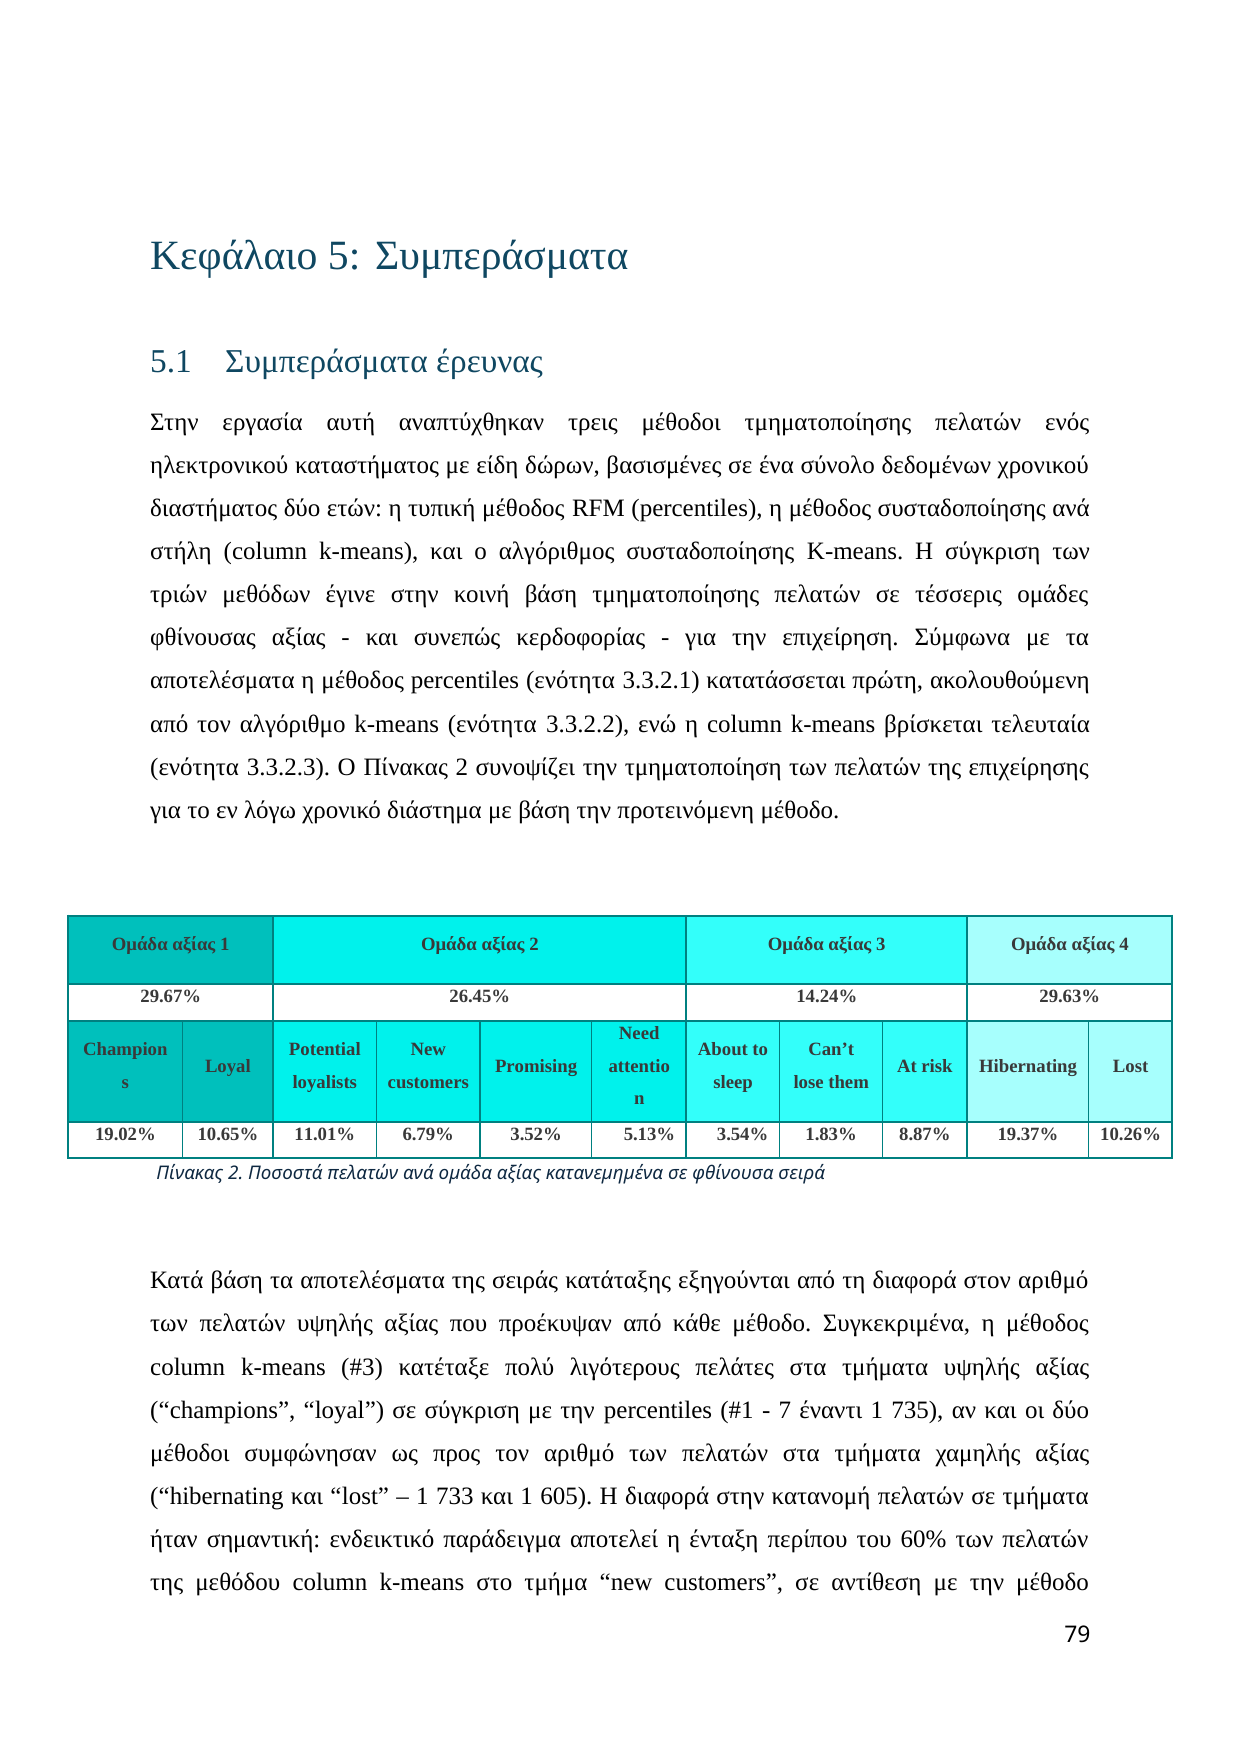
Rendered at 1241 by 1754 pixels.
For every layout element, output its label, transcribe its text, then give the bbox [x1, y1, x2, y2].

table_cell At risk [883, 1022, 966, 1121]
table_header Ομάδα αξίας 3 [687, 917, 966, 983]
table_cell 6.79% [377, 1123, 479, 1157]
table_cell 19.02% [69, 1123, 182, 1157]
table_header Ομάδα αξίας 1 [69, 917, 272, 983]
table_cell 14.24% [687, 985, 966, 1020]
table_cell About to sleep [687, 1022, 779, 1121]
table_cell 19.37% [968, 1123, 1088, 1157]
table_cell 29.67% [69, 985, 272, 1020]
table_header Ομάδα αξίας 2 [274, 917, 685, 983]
subtitle Συμπεράσματα [150, 231, 1090, 278]
table_cell Potential loyalists [274, 1022, 376, 1121]
table_cell Can’t lose them [780, 1022, 882, 1121]
text Πίνακας 2. Ποσοστά πελατών ανά ομάδα αξίας κατανεμημένα σε φθίνουσα σειρά [150, 1159, 1090, 1185]
table_cell Promising [481, 1022, 591, 1121]
table_cell 8.87% [883, 1123, 966, 1157]
table_cell 3.54% [687, 1123, 779, 1157]
table_cell Loyal [183, 1022, 272, 1121]
table_cell Champions [69, 1022, 182, 1121]
table_cell Lost [1089, 1022, 1171, 1121]
table_cell 26.45% [274, 985, 685, 1020]
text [150, 1265, 1090, 1596]
table_cell 3.52% [481, 1123, 591, 1157]
table_header Ομάδα αξίας 4 [968, 917, 1171, 983]
table_cell 29.63% [968, 985, 1171, 1020]
table_cell 1.83% [780, 1123, 882, 1157]
table_cell 10.26% [1089, 1123, 1171, 1157]
subtitle Συμπεράσματα έρευνας [150, 341, 1090, 379]
table_cell 5.13% [592, 1123, 685, 1157]
table_cell New customers [377, 1022, 479, 1121]
table_cell Hibernating [968, 1022, 1088, 1121]
table_cell 11.01% [274, 1123, 376, 1157]
text Στην εργασία αυτή αναπτύχθηκαν τρεις μέθοδοι τμηματοποίησης πελατών ενός ηλεκτρονικού καταστήματος με είδη δώρων, βασισμένες σε ένα σύνολο δεδομένων χρονικού διαστήματος δύο ετών: η τυπική μέθοδος RFM (percentiles), η μέθοδος συσταδοποίησης ανά στήλη (column k-means), και ο αλγόριθμος συσταδοποίησης K-means. Η σύγκριση των τριών μεθόδων έγινε στην κοινή βάση τμηματοποίησης πελατών σε τέσσερις ομάδες φθίνουσας αξίας - και συνεπώς κερδοφορίας - για την επιχείρηση. Σύμφωνα με τα αποτελέσματα η μέθοδος percentiles (ενότητα 3.3.2.1) κατατάσσεται πρώτη, ακολουθούμενη από τον αλγόριθμο k-means (ενότητα 3.3.2.2), ενώ η column k-means βρίσκεται τελευταία (ενότητα 3.3.2.3). Ο Πίνακας 2 συνοψίζει την τμηματοποίηση των πελατών της επιχείρησης για το εν λόγω χρονικό διάστημα με βάση την προτεινόμενη μέθοδο. [150, 407, 1090, 824]
table_cell 10.65% [183, 1123, 272, 1157]
table_cell Need attention [592, 1022, 685, 1121]
